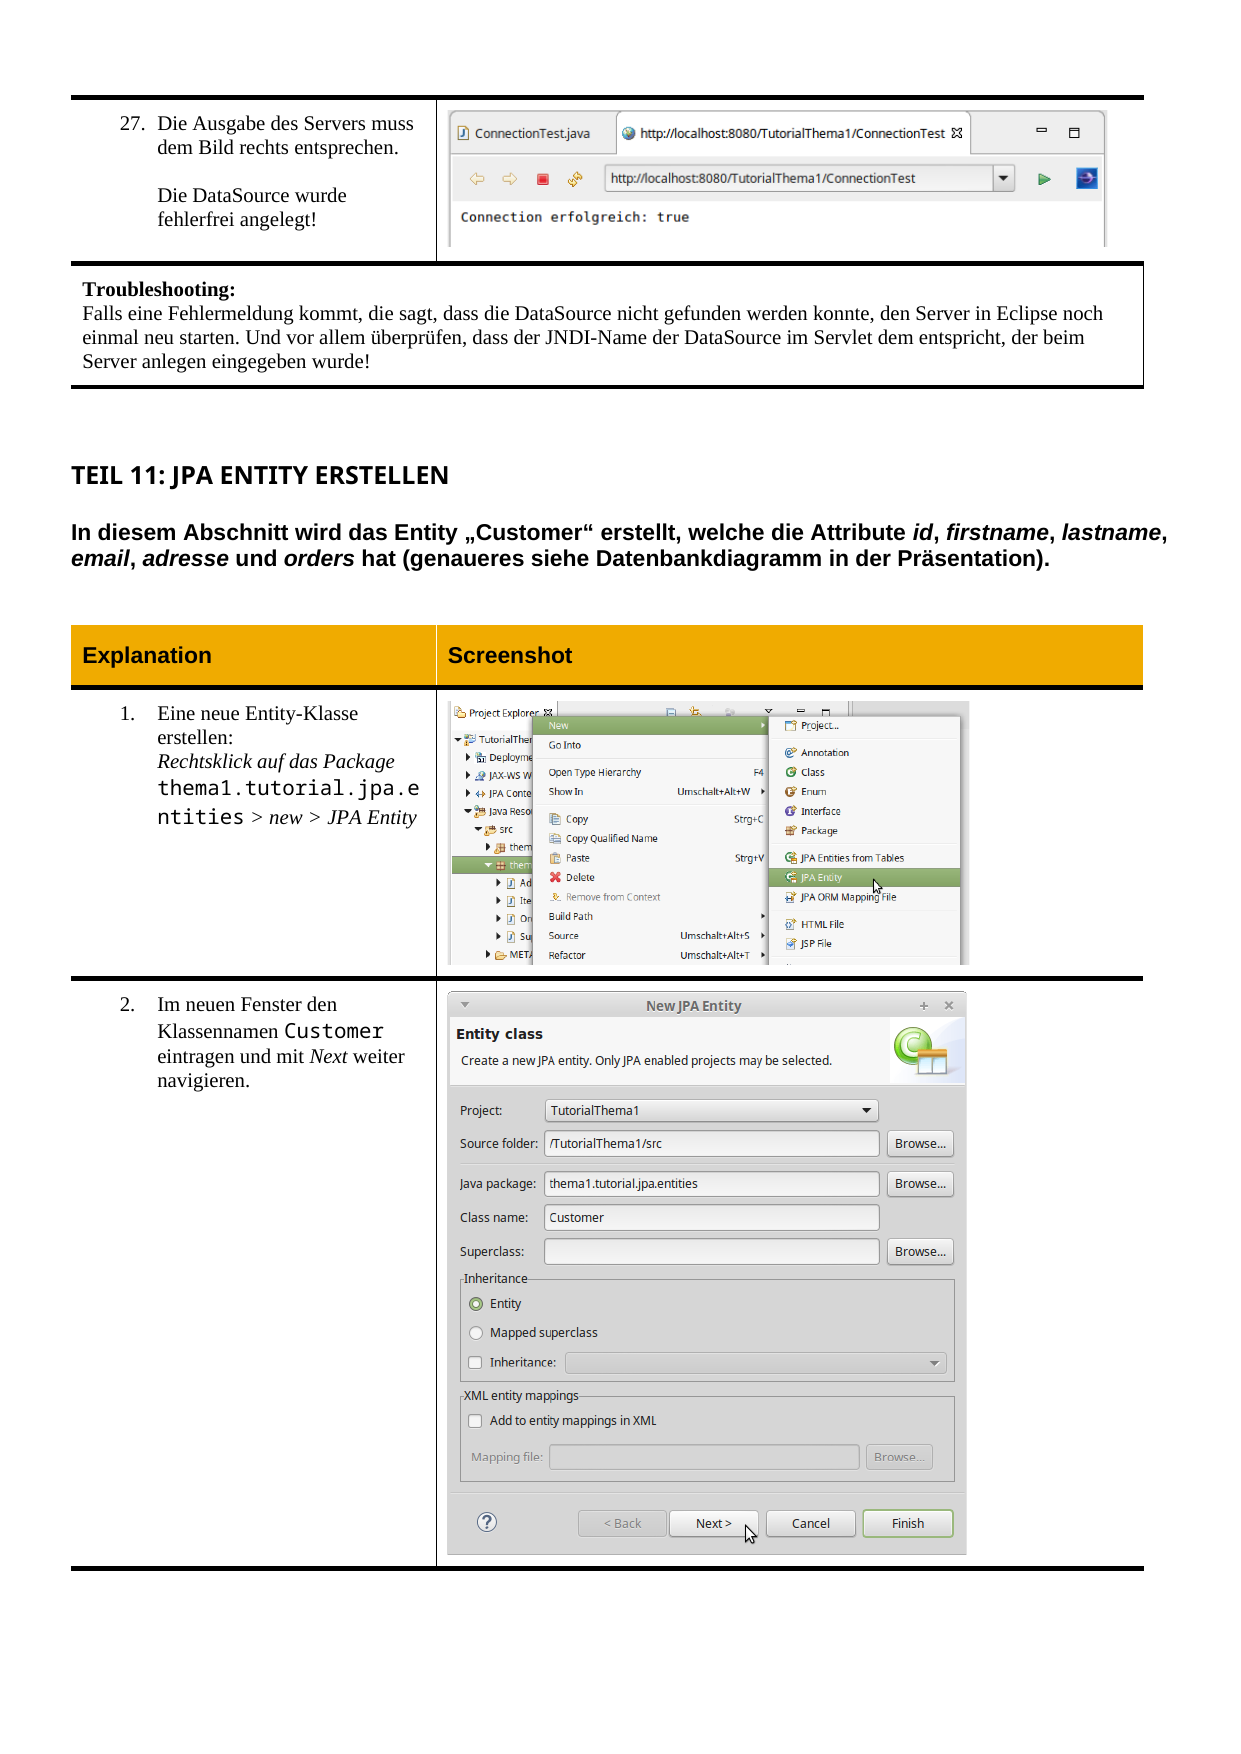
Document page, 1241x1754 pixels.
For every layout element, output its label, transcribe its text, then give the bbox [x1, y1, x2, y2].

picture [447, 110, 1108, 247]
picture [447, 701, 970, 965]
table_header Screenshot [437, 625, 1143, 685]
table_cell Im neuen Fenster den Klassennamen Customer eintragen und mit Next weiter navigieren. [71, 981, 436, 1566]
table_cell Die Ausgabe des Servers muss dem Bild rechts entsprechen. Die DataSource wurde fehlerfrei angelegt! [71, 100, 436, 261]
table_cell [437, 981, 1143, 1566]
table_header Explanation [71, 625, 436, 685]
table_cell Eine neue Entity-Klasse erstellen: Rechtsklick auf das Package thema1.tutorial.jpa.entities > new > JPA Entity [71, 690, 436, 976]
picture [447, 991, 967, 1555]
text In diesem Abschnitt wird das Entity „Customer“ erstellt, welche die Attribute id, firstname, lastname, email, adresse und orders hat (genaueres siehe Datenbankdiagramm in der Präsentation). [71, 518, 1169, 571]
text Teil 11: JPA Entity erstellen [71, 457, 1169, 491]
table_cell [437, 100, 1143, 261]
table_cell [437, 690, 1143, 976]
table_cell Troubleshooting: Falls eine Fehlermeldung kommt, die sagt, dass die DataSource nicht gefunden werden konnte, den Server in Eclipse noch einmal neu starten. Und vor allem überprüfen, dass der JNDI-Name der DataSource im Servlet dem entspricht, der beim Server anlegen eingegeben wurde! [71, 266, 1143, 384]
